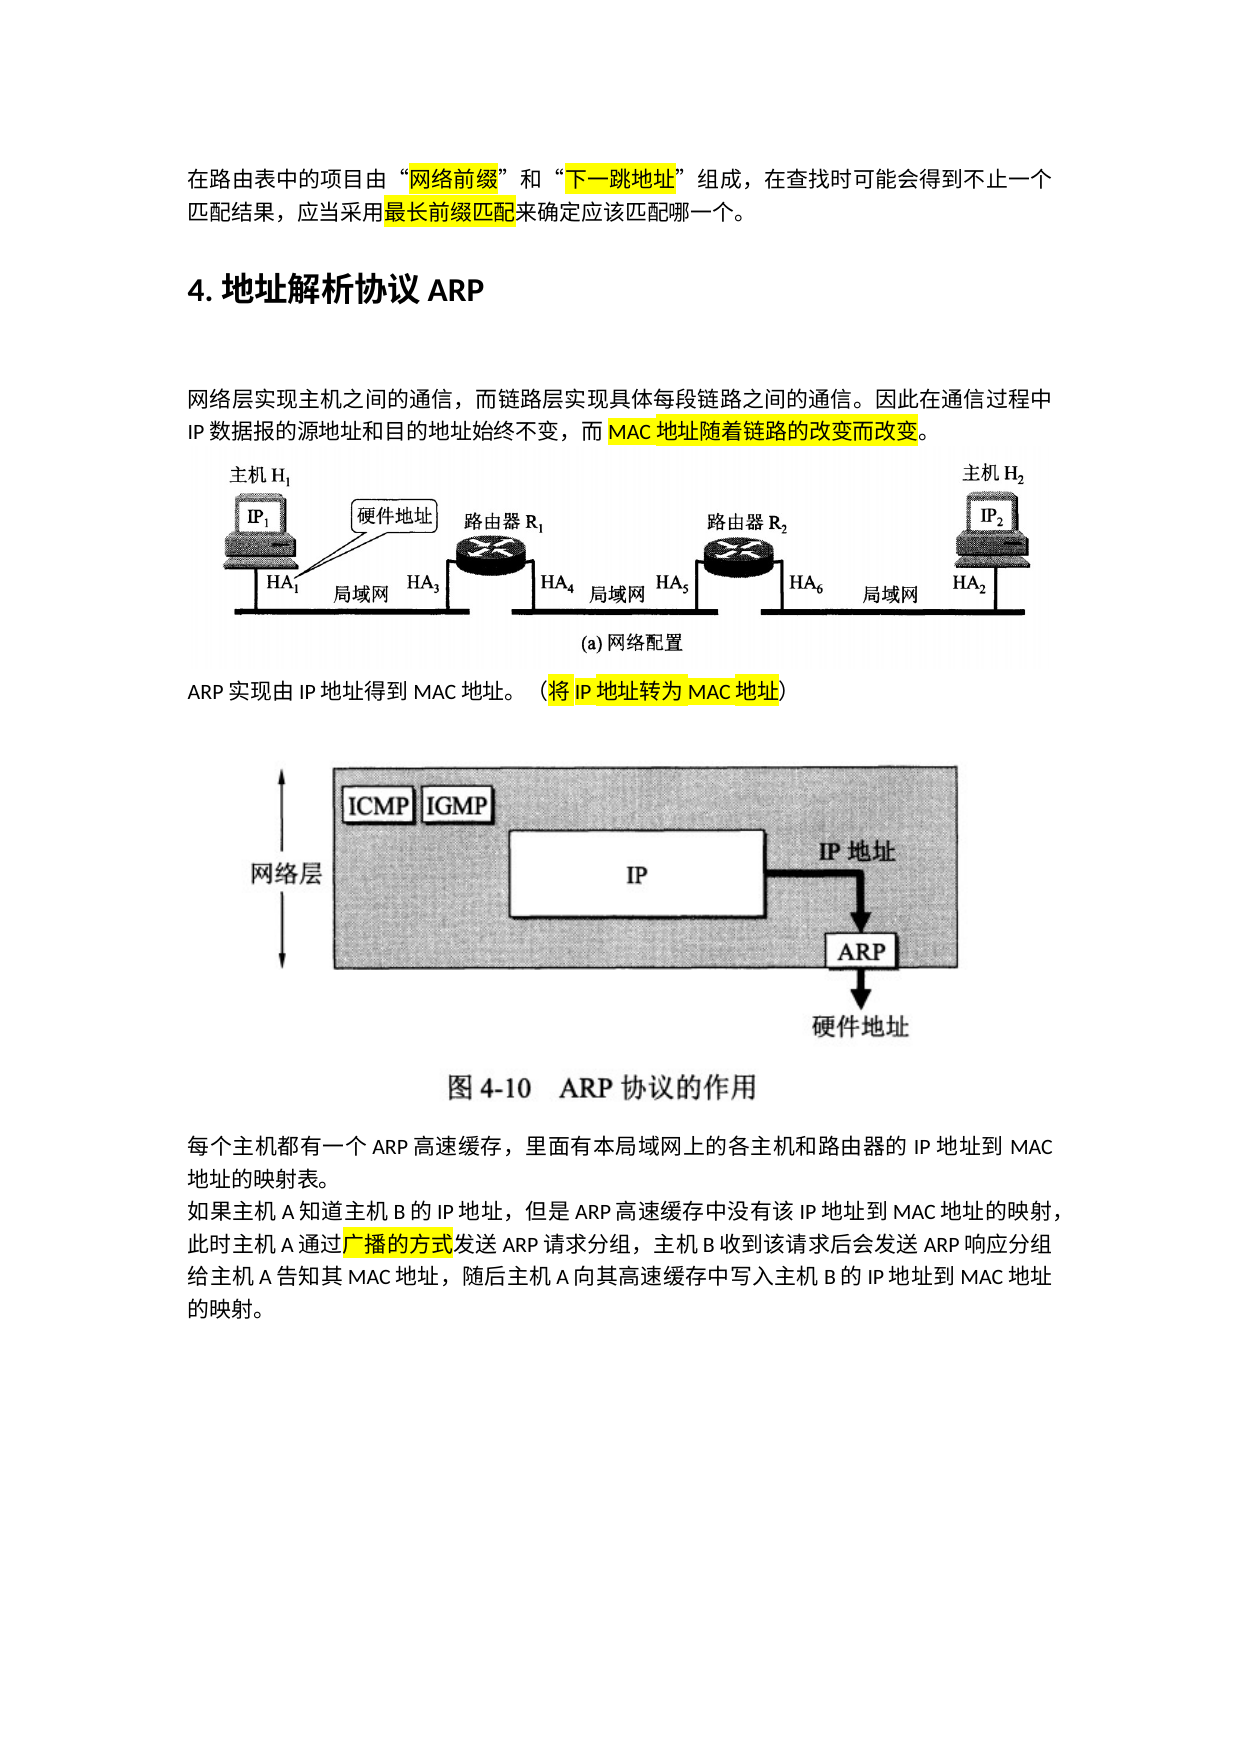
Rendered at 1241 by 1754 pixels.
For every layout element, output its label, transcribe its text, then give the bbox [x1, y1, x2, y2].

subtitle 地址解析协议ARP [187, 254, 1053, 319]
text 每个主机都有一个ARP高速缓存，里面有本局域网上的各主机和路由器的 IP 地址到 MAC 地址的映射表。 [187, 1129, 1053, 1194]
text 如果主机A知道主机B的IP地址，但是ARP高速缓存中没有该IP地址到MAC地址的映射，此时主机A通过广播的方式发送ARP请求分组，主机B收到该请求后会发送ARP响应分组给主机A告知其MAC地址，随后主机A向其高速缓存中写入主机B的IP地址到MAC地址的映射。 [187, 1194, 1053, 1324]
picture [187, 446, 1053, 669]
text 网络层实现主机之间的通信，而链路层实现具体每段链路之间的通信。因此在通信过程中，IP 数据报的源地址和目的地址始终不变，而 MAC 地址随着链路的改变而改变。 [187, 381, 1053, 446]
text ARP 实现由 IP 地址得到 MAC 地址。（将IP地址转为MAC地址） [779, 674, 1053, 706]
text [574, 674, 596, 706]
picture [187, 706, 1053, 1117]
text 在路由表中的项目由“网络前缀”和“下一跳地址”组成，在查找时可能会得到不止一个匹配结果，应当采用最长前缀匹配来确定应该匹配哪一个。 [187, 162, 1053, 227]
text ARP 实现由 IP 地址得到 MAC 地址。（将IP地址转为MAC地址） [187, 674, 548, 706]
